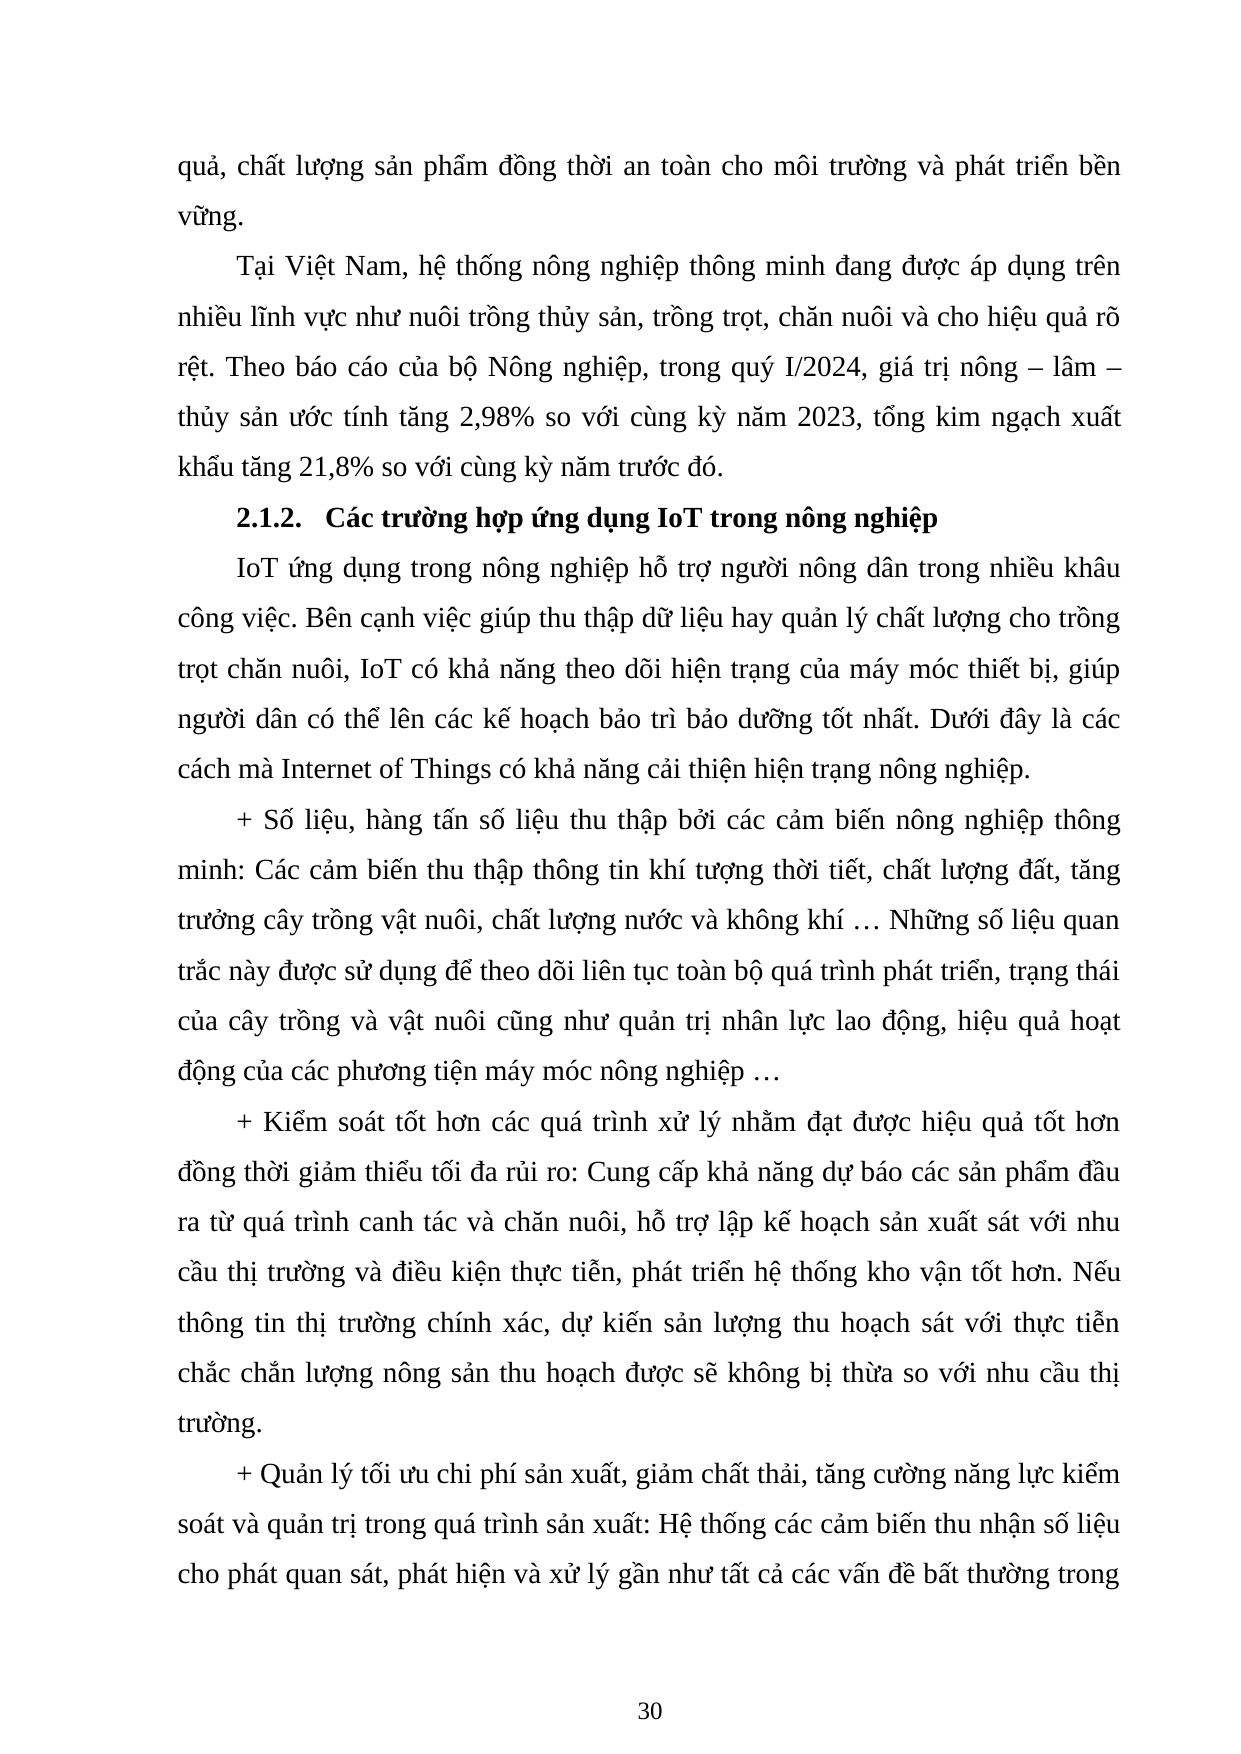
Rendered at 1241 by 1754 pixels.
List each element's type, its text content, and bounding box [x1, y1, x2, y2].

text + Số liệu, hàng tấn số liệu thu thập bởi các cảm biến nông nghiệp thông minh: Các cảm biến thu thập thông tin khí tượng thời tiết, chất lượng đất, tăng trưởng cây trồng vật nuôi, chất lượng nước và không khí … Những số liệu quan trắc này được sử dụng để theo dõi liên tục toàn bộ quá trình phát triển, trạng thái của cây trồng và vật nuôi cũng như quản trị nhân lực lao động, hiệu quả hoạt động của các phương tiện máy móc nông nghiệp … [177, 802, 1122, 1087]
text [177, 1456, 1122, 1590]
subtitle Các trường hợp ứng dụng IoT trong nông nghiệp [236, 500, 1122, 533]
text + Kiểm soát tốt hơn các quá trình xử lý nhằm đạt được hiệu quả tốt hơn đồng thời giảm thiểu tối đa rủi ro: Cung cấp khả năng dự báo các sản phẩm đầu ra từ quá trình canh tác và chăn nuôi, hỗ trợ lập kế hoạch sản xuất sát với nhu cầu thị trường và điều kiện thực tiễn, phát triển hệ thống kho vận tốt hơn. Nếu thông tin thị trường chính xác, dự kiến sản lượng thu hoạch sát với thực tiễn chắc chắn lượng nông sản thu hoạch được sẽ không bị thừa so với nhu cầu thị trường. [177, 1104, 1122, 1439]
text IoT ứng dụng trong nông nghiệp hỗ trợ người nông dân trong nhiều khâu công việc. Bên cạnh việc giúp thu thập dữ liệu hay quản lý chất lượng cho trồng trọt chăn nuôi, IoT có khả năng theo dõi hiện trạng của máy móc thiết bị, giúp người dân có thể lên các kế hoạch bảo trì bảo dưỡng tốt nhất. Dưới đây là các cách mà Internet of Things có khả năng cải thiện hiện trạng nông nghiệp. [177, 550, 1122, 785]
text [177, 148, 1122, 232]
text Tại Việt Nam, hệ thống nông nghiệp thông minh đang được áp dụng trên nhiều lĩnh vực như nuôi trồng thủy sản, trồng trọt, chăn nuôi và cho hiệu quả rõ rệt. Theo báo cáo của bộ Nông nghiệp, trong quý I/2024, giá trị nông – lâm – thủy sản ước tính tăng 2,98% so với cùng kỳ năm 2023, tổng kim ngạch xuất khẩu tăng 21,8% so với cùng kỳ năm trước đó. [177, 248, 1122, 483]
